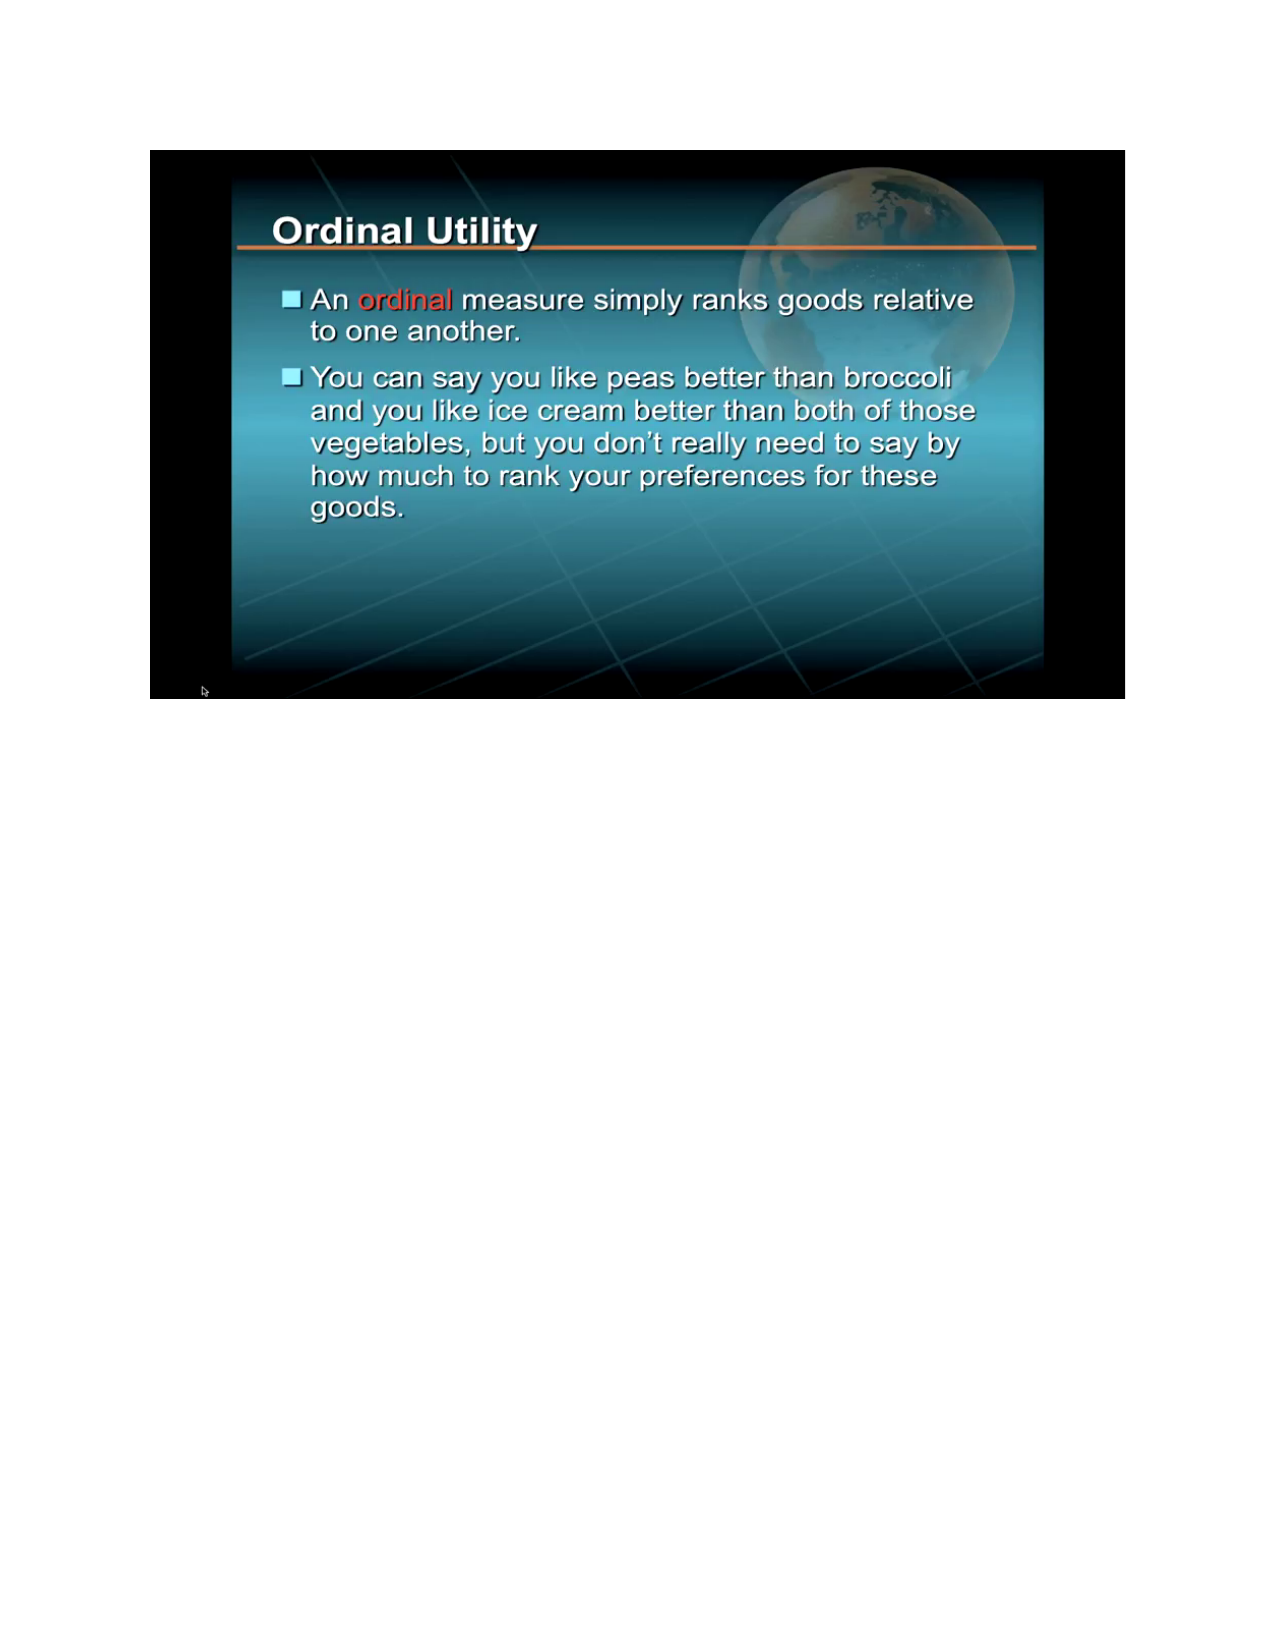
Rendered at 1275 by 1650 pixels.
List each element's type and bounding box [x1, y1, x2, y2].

picture [150, 150, 1125, 699]
